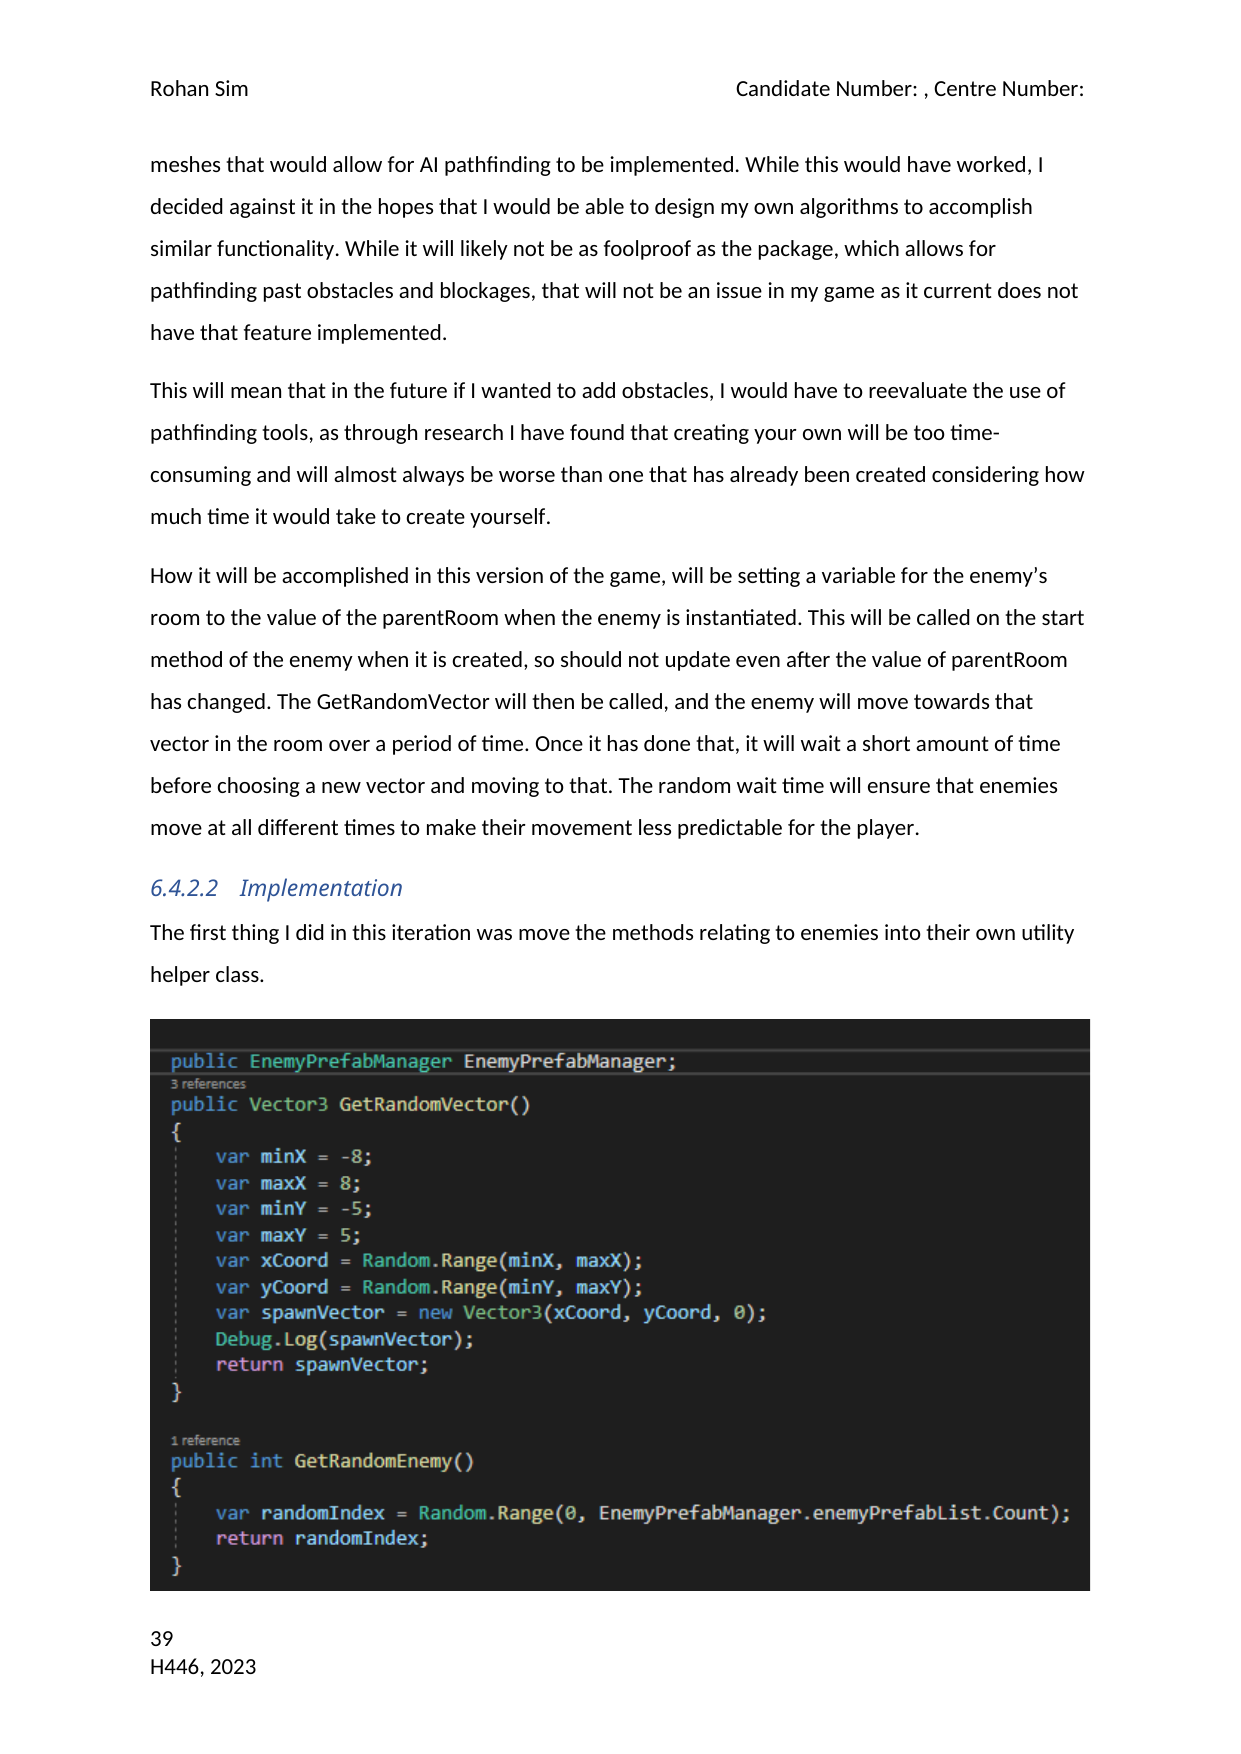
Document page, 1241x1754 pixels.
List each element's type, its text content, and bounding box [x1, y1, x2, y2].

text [150, 150, 1090, 346]
text The first thing I did in this iteration was move the methods relating to enemies into their own utility helper class. [150, 918, 1090, 988]
picture [150, 1019, 1091, 1591]
text This will mean that in the future if I wanted to add obstacles, I would have to reevaluate the use of pathfinding tools, as through research I have found that creating your own will be too time-consuming and will almost always be worse than one that has already been created considering how much time it would take to create yourself. [150, 377, 1090, 531]
text How it will be accomplished in this version of the game, will be setting a variable for the enemy’s room to the value of the parentRoom when the enemy is instantiated. This will be called on the start method of the enemy when it is created, so should not update even after the value of parentRoom has changed. The GetRandomVector will then be called, and the enemy will move towards that vector in the room over a period of time. Once it has done that, it will wait a short amount of time before choosing a new vector and moving to that. The random wait time will ensure that enemies move at all different times to make their movement less predictable for the player. [150, 561, 1090, 841]
subtitle Implementation [150, 872, 1090, 903]
